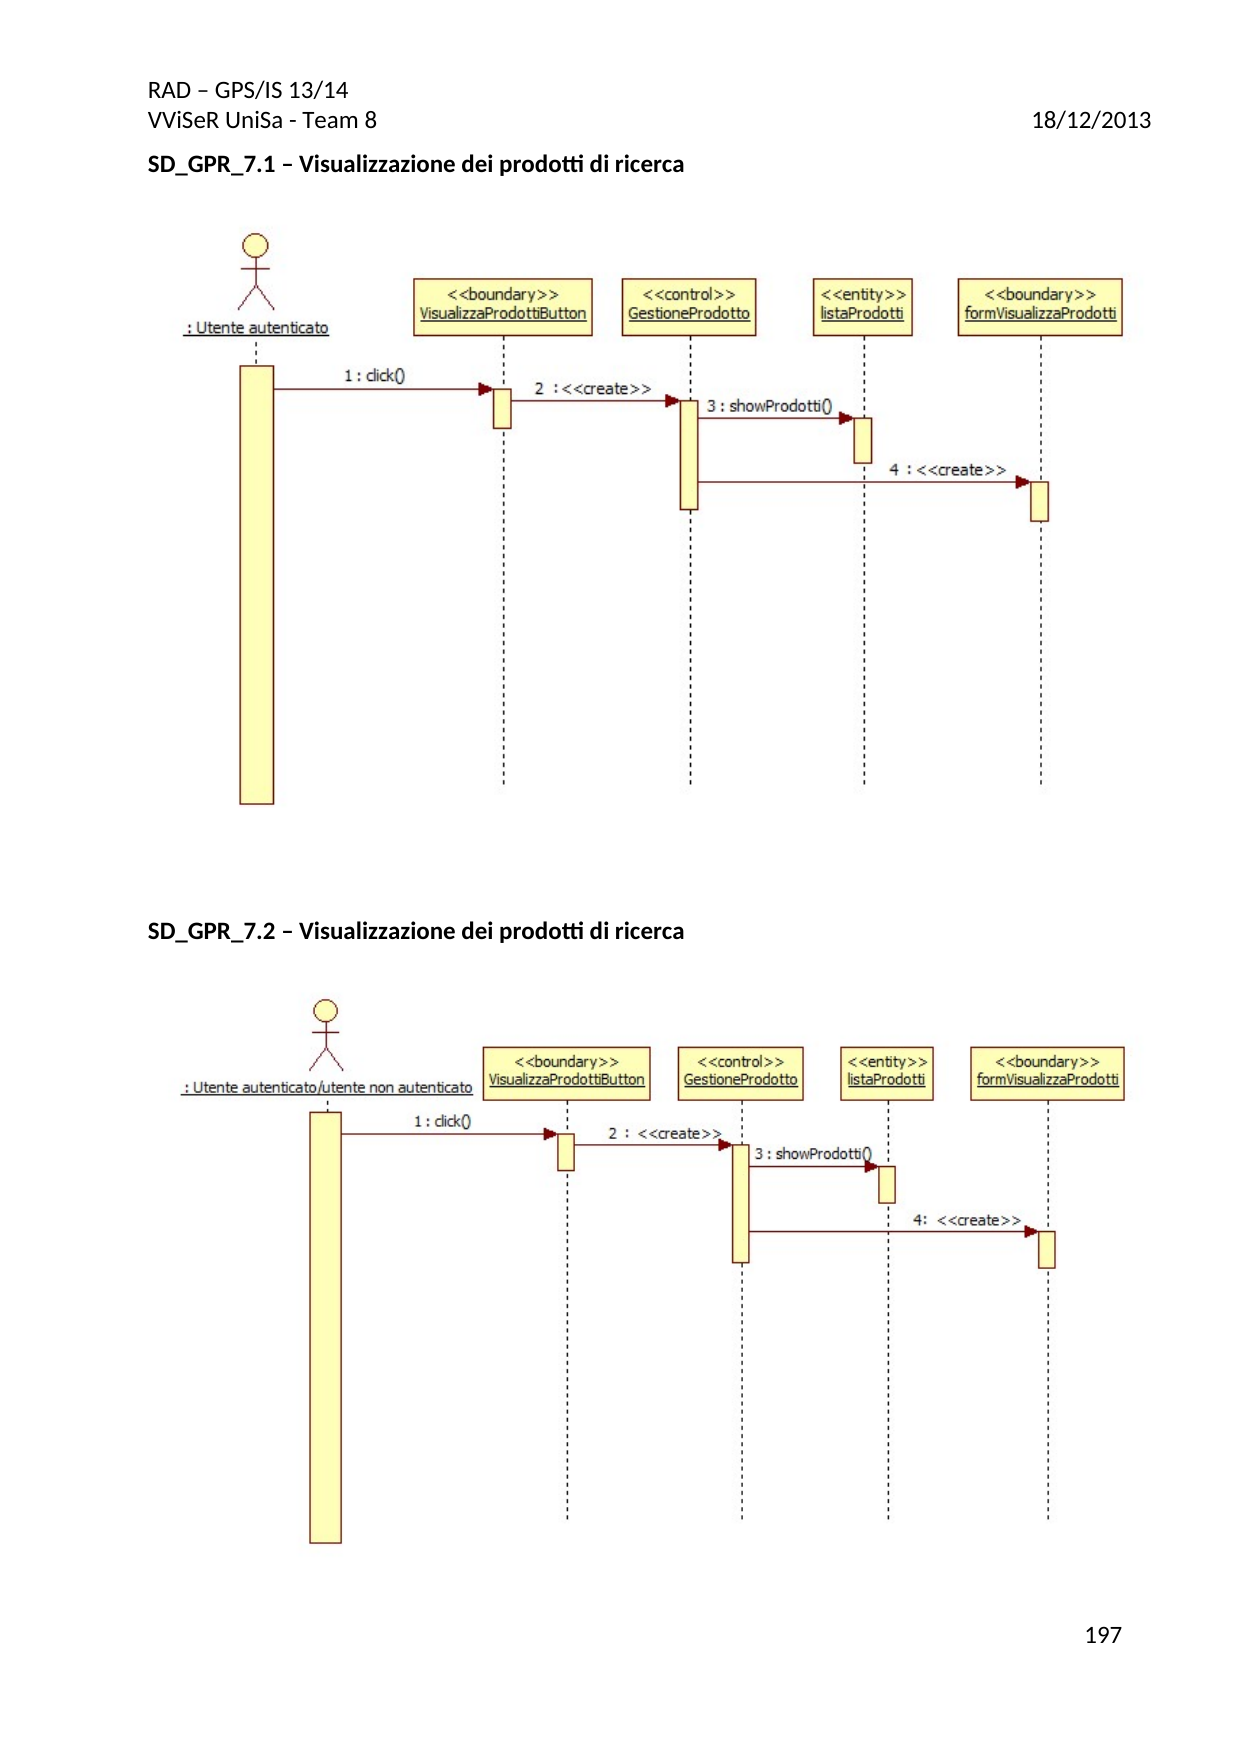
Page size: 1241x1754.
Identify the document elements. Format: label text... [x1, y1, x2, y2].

picture [147, 971, 1152, 1571]
picture [147, 203, 1152, 834]
text SD_GPR_7.1 – Visualizzazione dei prodotti di ricerca [148, 148, 1122, 178]
text SD_GPR_7.2 – Visualizzazione dei prodotti di ricerca [148, 915, 1122, 946]
